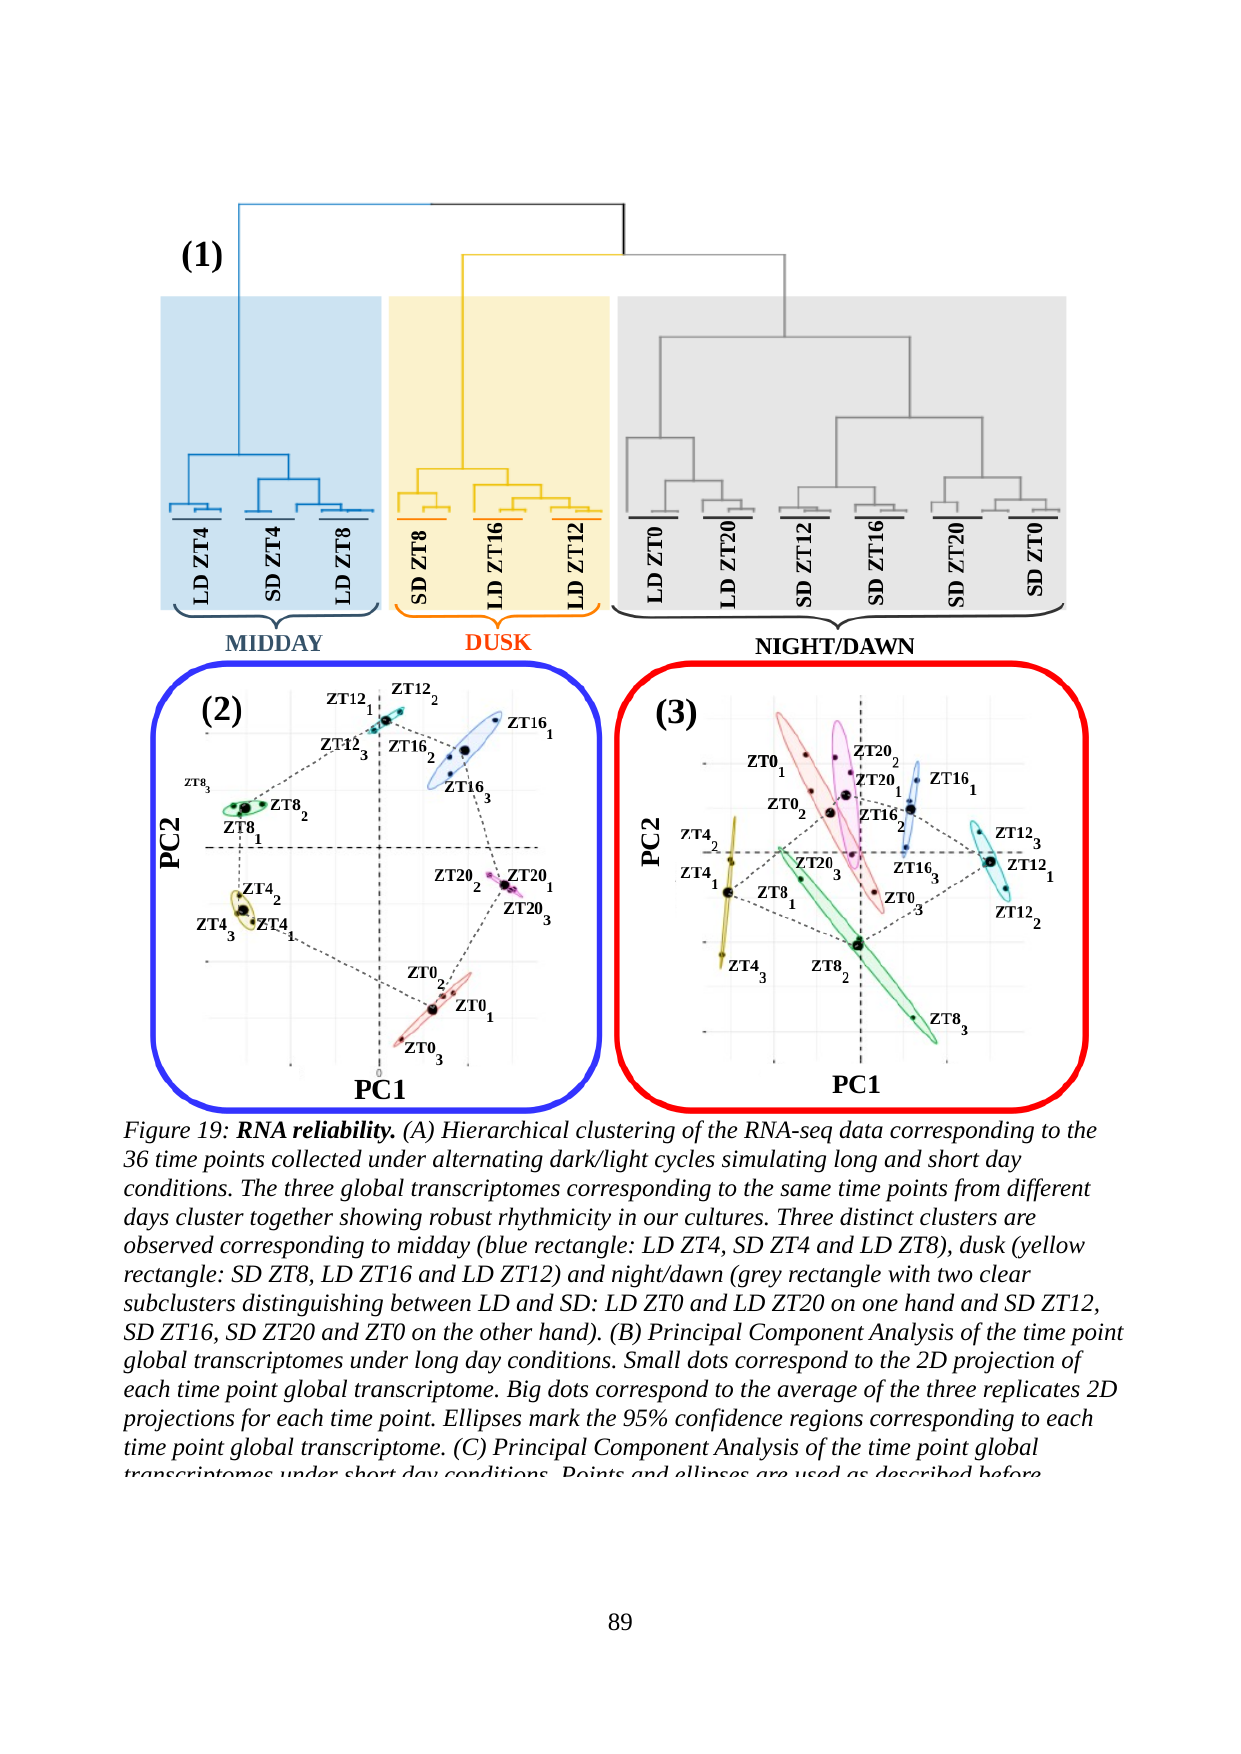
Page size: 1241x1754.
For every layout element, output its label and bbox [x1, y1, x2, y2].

picture [123, 188, 1128, 1116]
